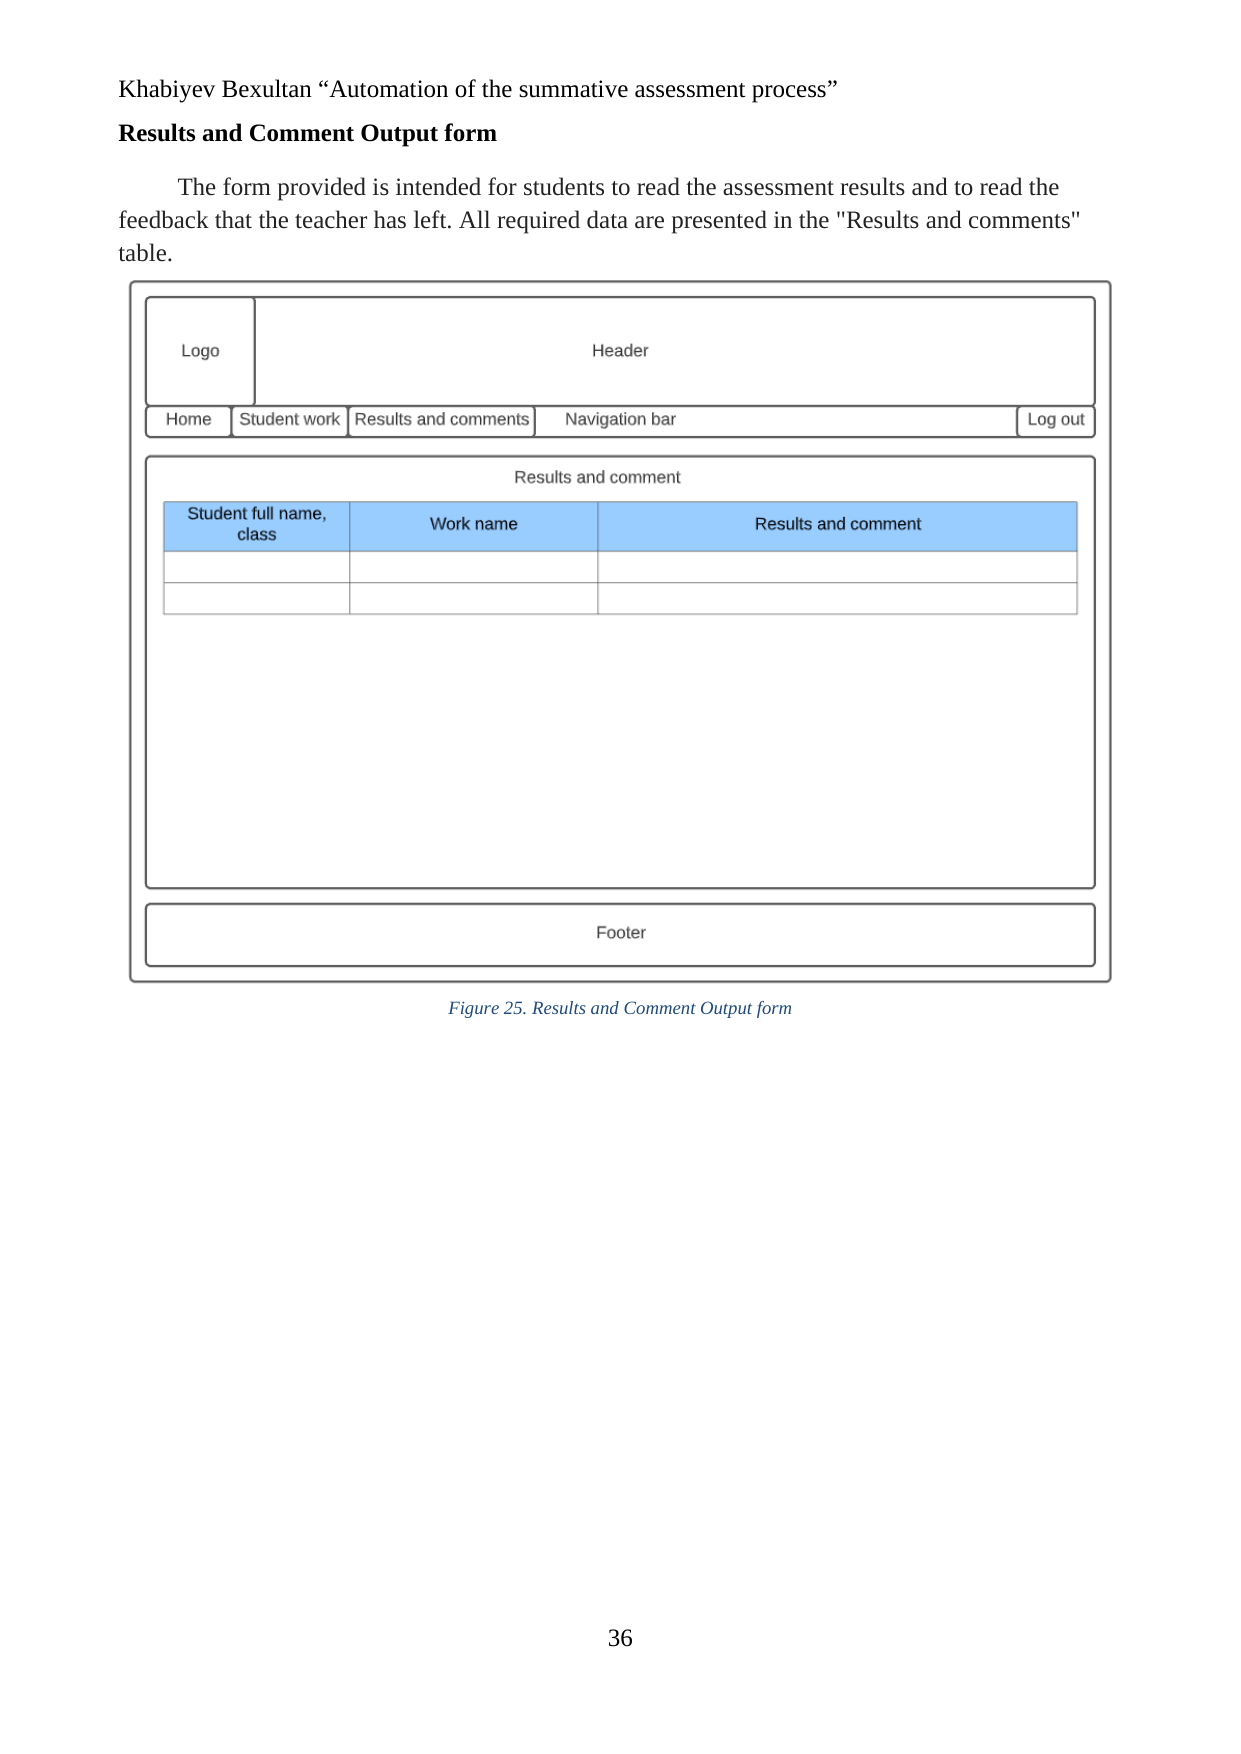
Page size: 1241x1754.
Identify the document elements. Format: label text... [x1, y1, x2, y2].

text The form provided is intended for students to read the assessment results and to read the feedback that the teacher has left. All required data are presented in the "Results and comments" table. [118, 172, 1122, 270]
text Results and Comment Output form [118, 118, 1122, 147]
picture [118, 270, 1123, 994]
text Figure 25. Results and Comment Output form [118, 997, 1122, 1018]
